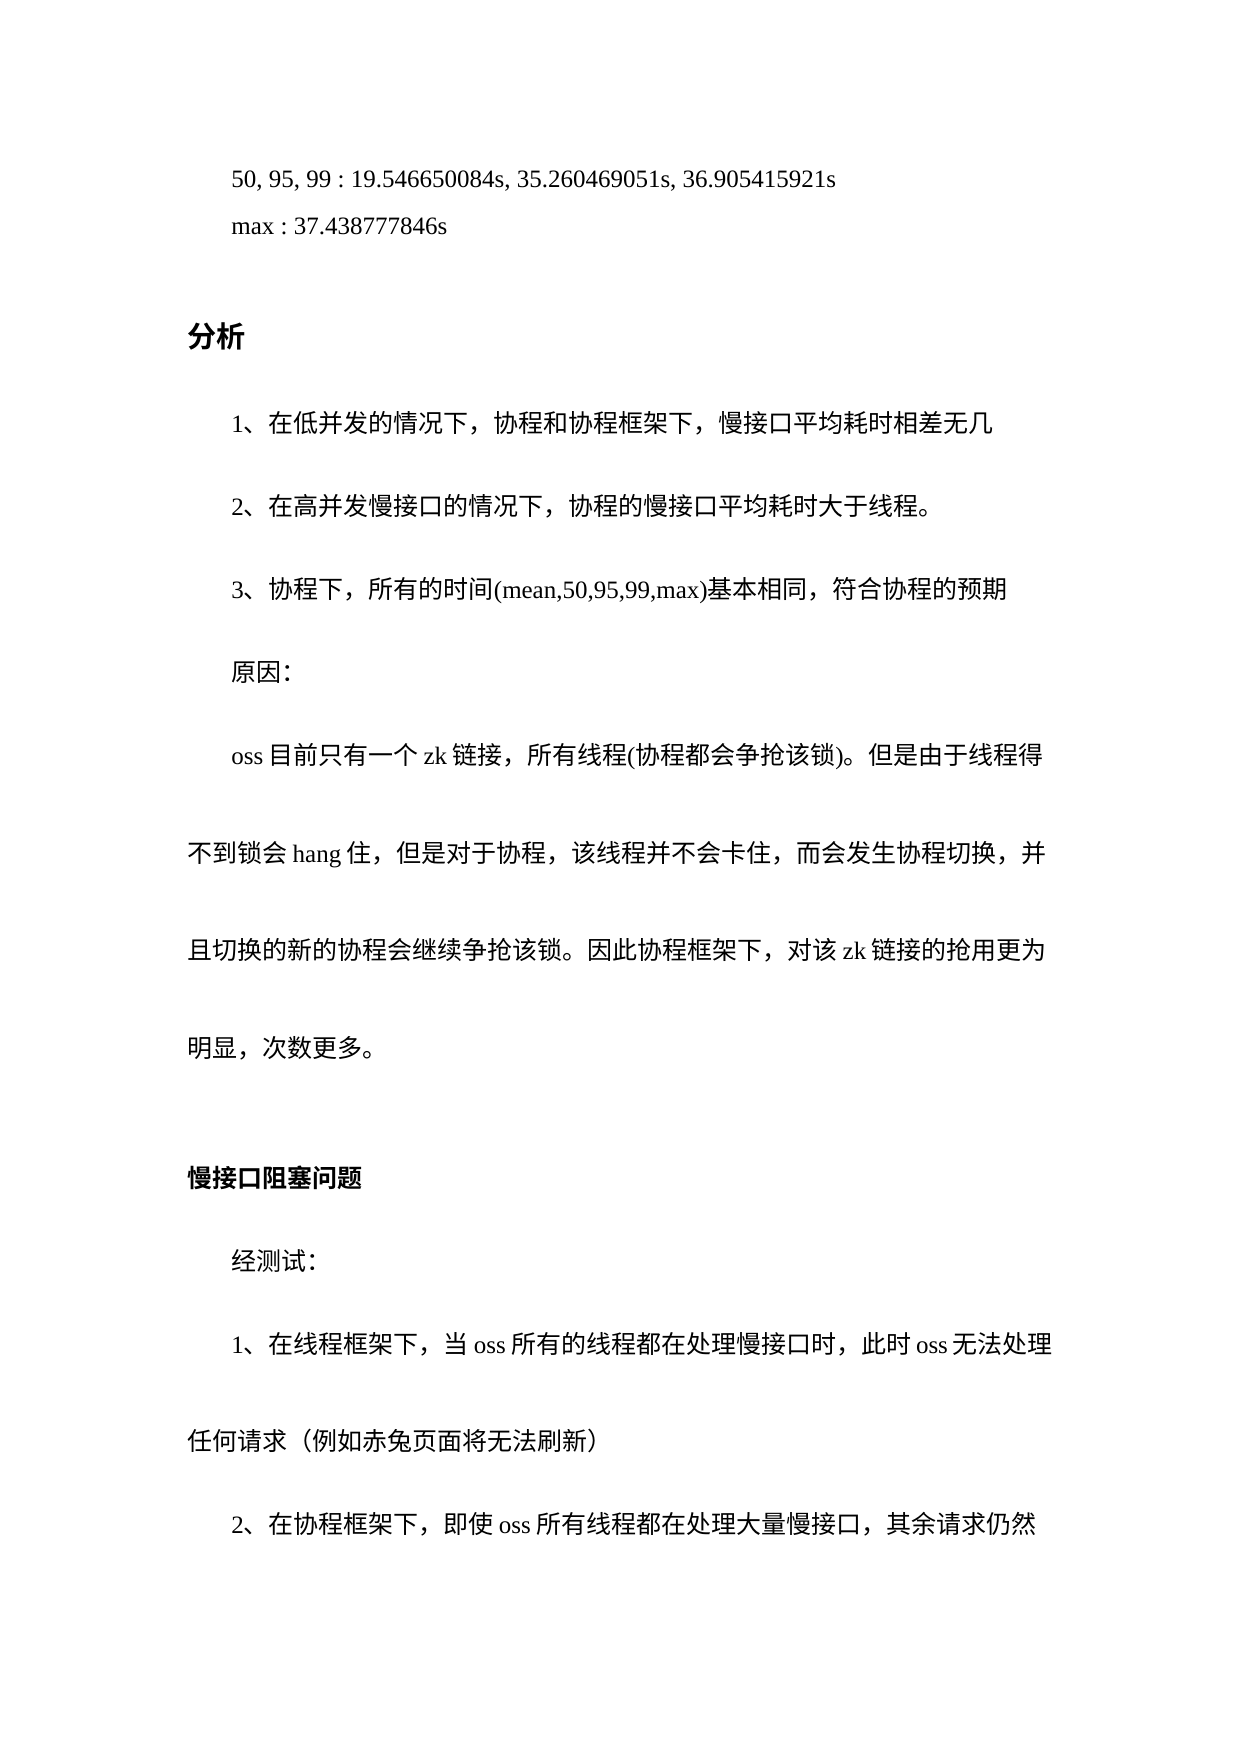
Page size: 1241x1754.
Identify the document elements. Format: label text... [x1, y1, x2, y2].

text 50, 95, 99 : 19.546650084s, 35.260469051s, 36.905415921s [187, 162, 1053, 194]
text oss目前只有一个zk链接，所有线程(协程都会争抢该锁)。但是由于线程得不到锁会hang住，但是对于协程，该线程并不会卡住，而会发生协程切换，并且切换的新的协程会继续争抢该锁。因此协程框架下，对该zk链接的抢用更为明显，次数更多。 [187, 721, 1053, 1079]
text 1、在线程框架下，当oss所有的线程都在处理慢接口时，此时oss无法处理任何请求（例如赤兔页面将无法刷新） [187, 1310, 1053, 1472]
text max : 37.438777846s [187, 209, 1053, 241]
text 2、在高并发慢接口的情况下，协程的慢接口平均耗时大于线程。 [187, 472, 1053, 537]
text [187, 1491, 1053, 1556]
text 3、协程下，所有的时间(mean,50,95,99,max)基本相同，符合协程的预期 [187, 555, 1053, 620]
text 原因： [187, 638, 1053, 703]
text 经测试： [187, 1227, 1053, 1292]
subtitle 分析 [187, 303, 1053, 368]
subtitle 慢接口阻塞问题 [187, 1144, 1053, 1209]
text 1、在低并发的情况下，协程和协程框架下，慢接口平均耗时相差无几 [187, 389, 1053, 454]
